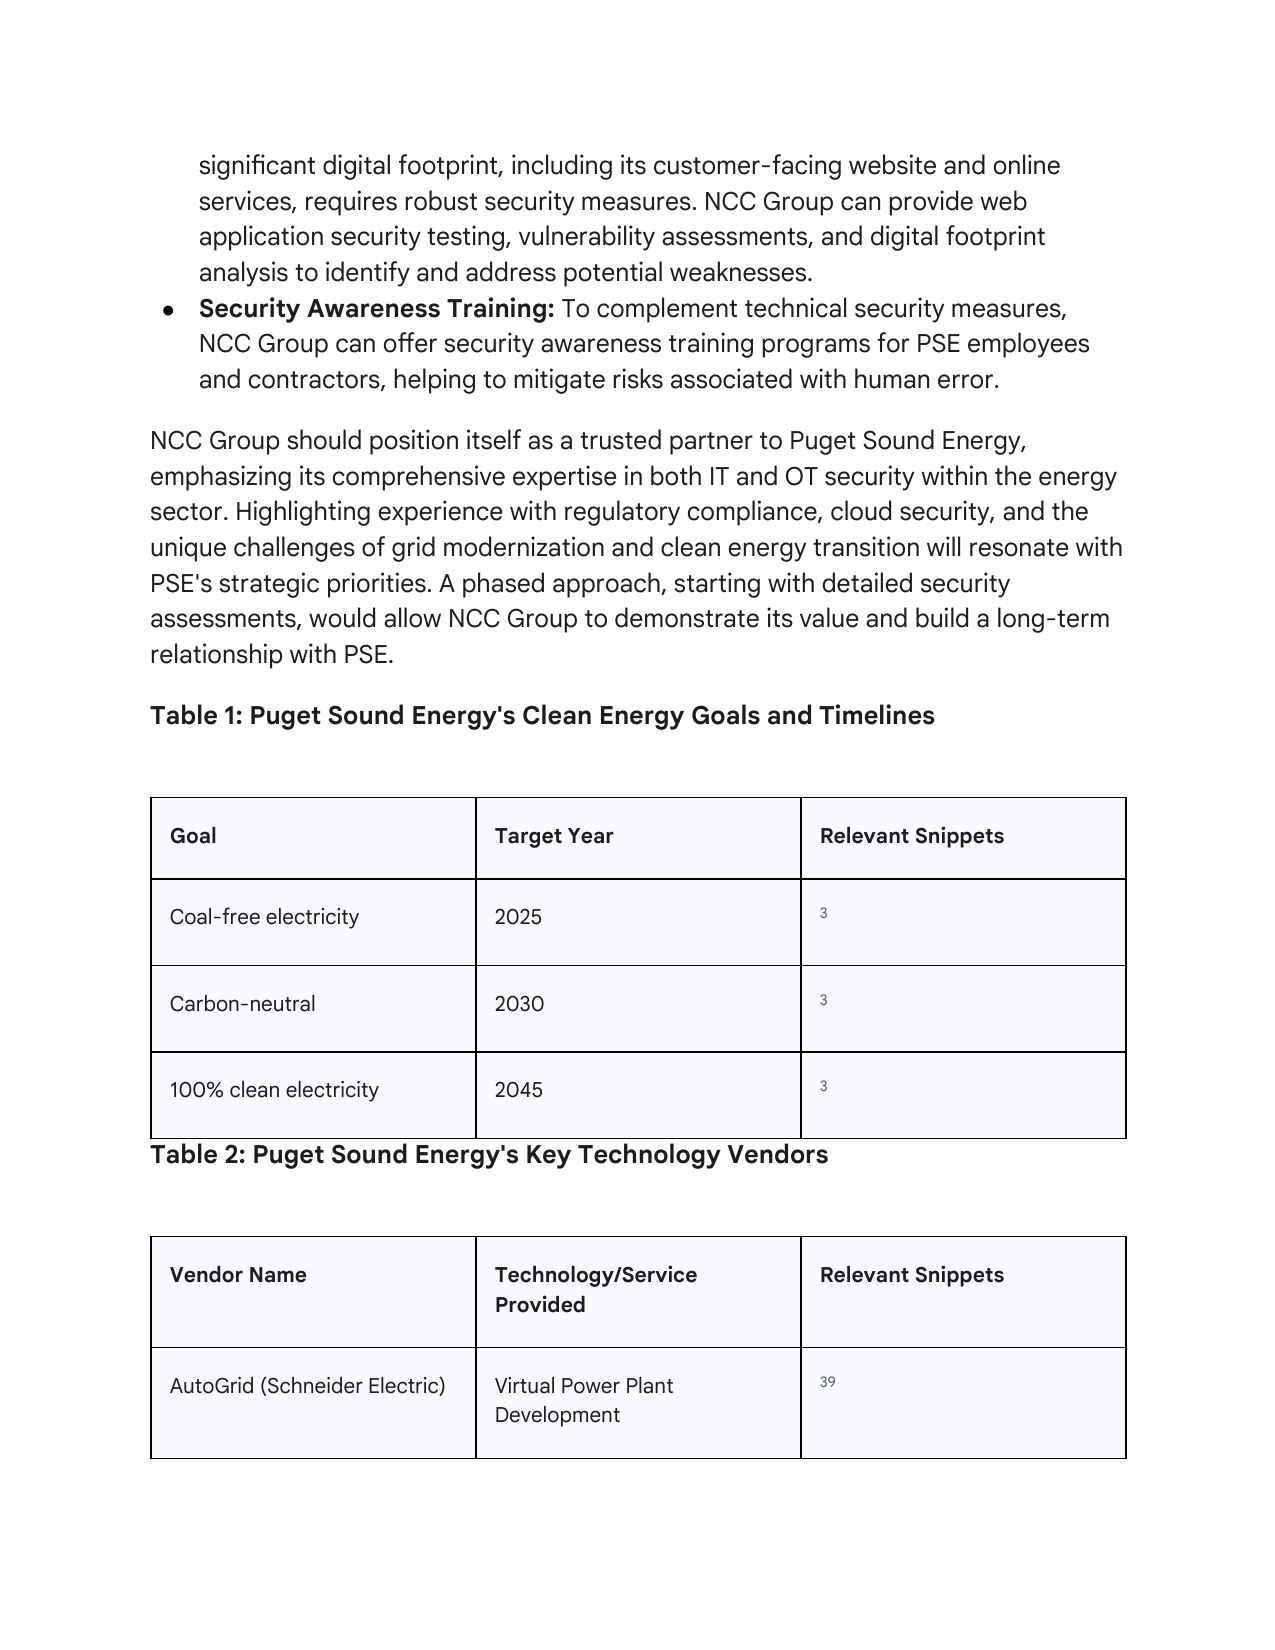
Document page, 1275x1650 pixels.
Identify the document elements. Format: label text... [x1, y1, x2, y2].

table_cell 39 [802, 1348, 1125, 1457]
table_cell 3 [802, 880, 1125, 964]
table_cell Coal-free electricity [152, 880, 475, 964]
list Security Awareness Training: To complement technical security measures, NCC Group can offer security awareness training programs for PSE employees and contractors, helping to mitigate risks associated with human error. [161, 293, 1125, 396]
table_cell Virtual Power Plant Development [477, 1348, 800, 1457]
table_cell 2025 [477, 880, 800, 964]
table_header Target Year [477, 798, 800, 878]
table_cell 3 [802, 1053, 1125, 1138]
text Table 2: Puget Sound Energy's Key Technology Vendors [150, 1139, 1125, 1171]
table_cell 3 [802, 966, 1125, 1051]
table_cell 100% clean electricity [152, 1053, 475, 1138]
table_header Relevant Snippets [802, 798, 1125, 878]
table_cell 2045 [477, 1053, 800, 1138]
table_header Goal [152, 798, 475, 878]
text Table 1: Puget Sound Energy's Clean Energy Goals and Timelines [150, 700, 1125, 732]
text NCC Group should position itself as a trusted partner to Puget Sound Energy, emphasizing its comprehensive expertise in both IT and OT security within the energy sector. Highlighting experience with regulatory compliance, cloud security, and the unique challenges of grid modernization and clean energy transition will resonate with PSE's strategic priorities. A phased approach, starting with detailed security assessments, would allow NCC Group to demonstrate its value and build a long-term relationship with PSE. [150, 425, 1125, 671]
table_header Technology/Service Provided [477, 1237, 800, 1347]
table_header Relevant Snippets [802, 1237, 1125, 1347]
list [161, 150, 1125, 288]
table_cell 2030 [477, 966, 800, 1051]
table_cell Carbon-neutral [152, 966, 475, 1051]
table_cell AutoGrid (Schneider Electric) [152, 1348, 475, 1457]
table_header Vendor Name [152, 1237, 475, 1347]
